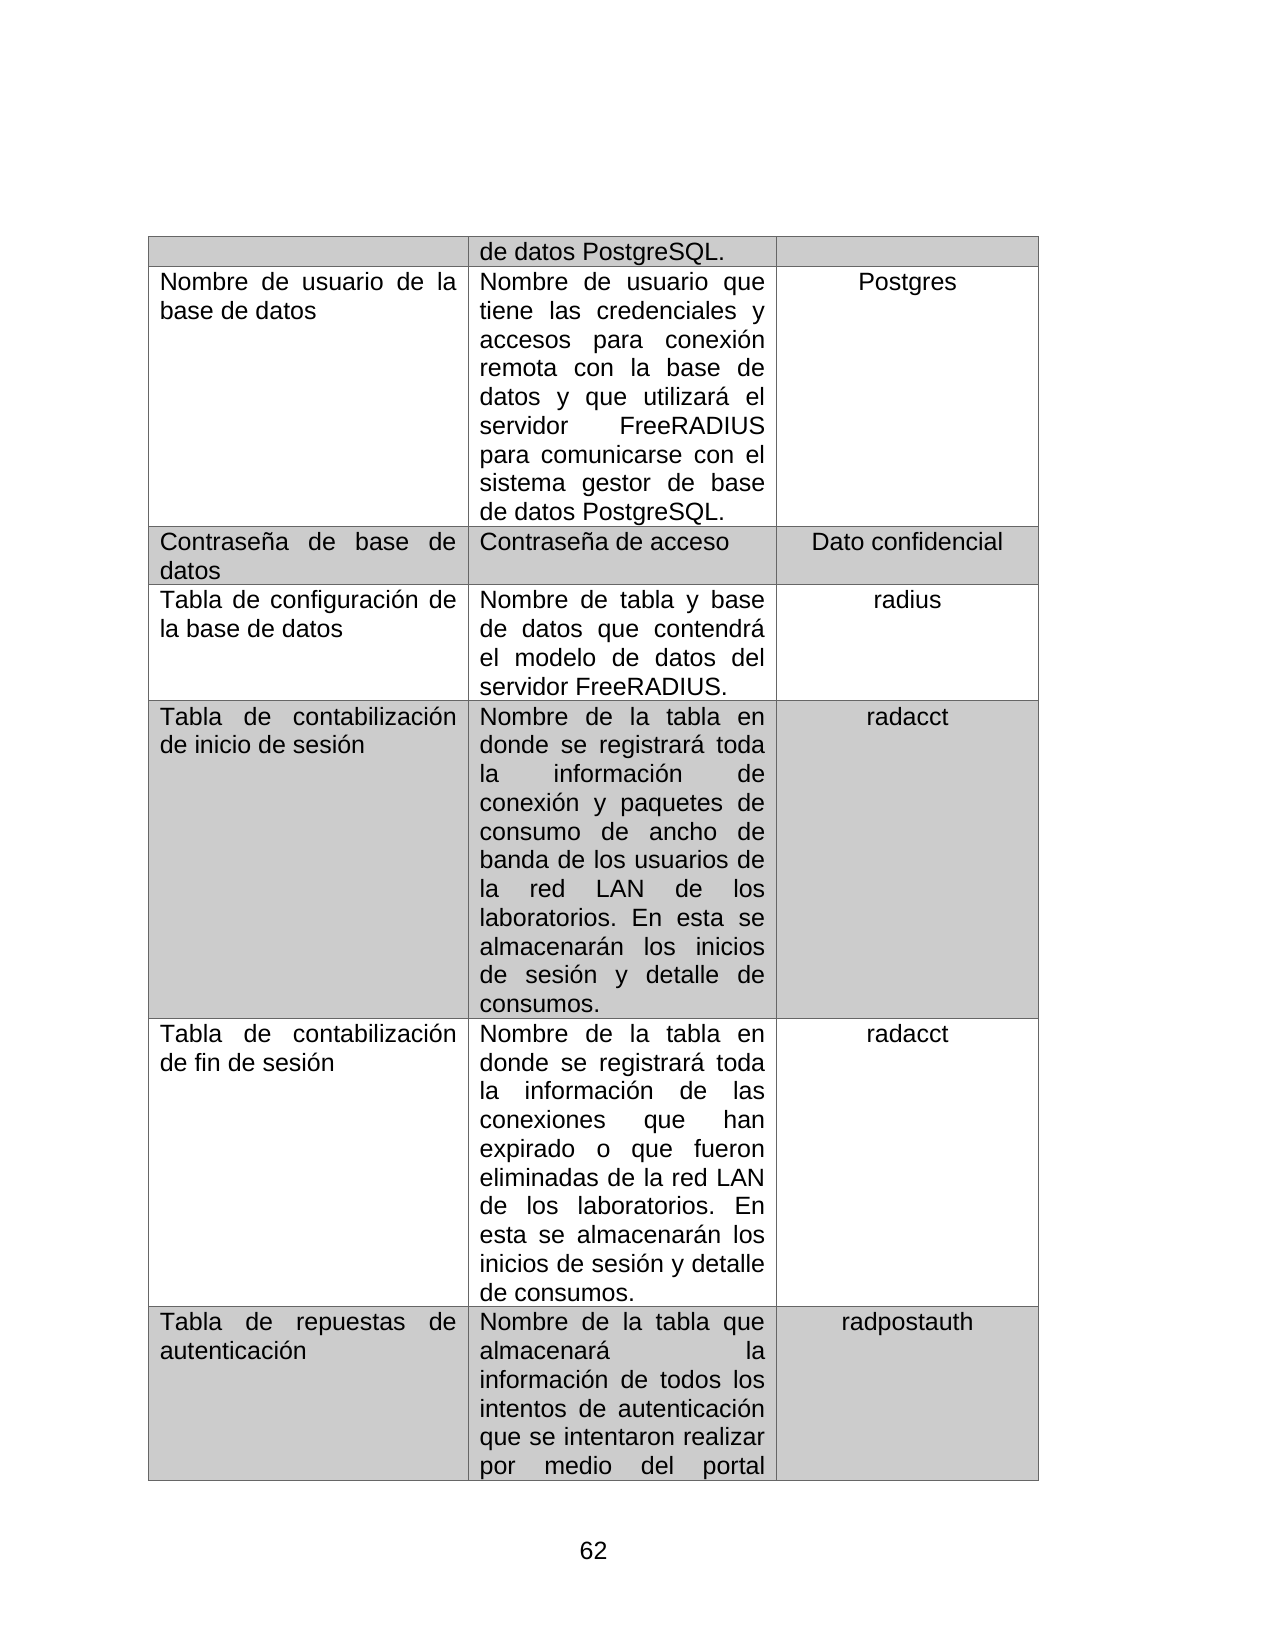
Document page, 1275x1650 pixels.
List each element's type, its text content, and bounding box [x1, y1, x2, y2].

table_cell Nombre de la tabla en donde se registrará toda la información de conexión y paquetes de consumo de ancho de banda de los usuarios de la red LAN de los laboratorios. En esta se almacenarán los inicios de sesión y detalle de consumos. [469, 701, 776, 1018]
table_cell Contraseña de acceso [469, 527, 776, 584]
table_cell radpostauth [777, 1307, 1038, 1480]
table_cell Nombre de usuario de la base de datos [149, 267, 468, 526]
table_cell Puerto servidor [149, 237, 468, 266]
table_cell Nombre de usuario que tiene las credenciales y accesos para conexión remota con la base de datos y que utilizará el servidor FreeRADIUS para comunicarse con el sistema gestor de base de datos PostgreSQL. [469, 267, 776, 526]
table_cell 5432 [777, 237, 1038, 266]
table_cell radius [777, 585, 1038, 700]
table_cell Tabla de configuración de la base de datos [149, 585, 468, 700]
table_cell Postgres [777, 267, 1038, 526]
table_cell radacct [777, 701, 1038, 1018]
table_cell Contraseña de base de datos [149, 527, 468, 584]
table_cell Nombre de la tabla en donde se registrará toda la información de las conexiones que han expirado o que fueron eliminadas de la red LAN de los laboratorios. En esta se almacenarán los inicios de sesión y detalle de consumos. [469, 1019, 776, 1306]
table_cell Número de puerto que está habilitada para comunicación con el sistema gestor de base de datos PostgreSQL. [469, 237, 776, 266]
table_cell Tabla de contabilización de fin de sesión [149, 1019, 468, 1306]
table_cell Nombre de tabla y base de datos que contendrá el modelo de datos del servidor FreeRADIUS. [469, 585, 776, 700]
table_cell radacct [777, 1019, 1038, 1306]
table_cell Tabla de repuestas de autenticación [149, 1307, 468, 1480]
table_cell Tabla de contabilización de inicio de sesión [149, 701, 468, 1018]
table_cell Dato confidencial [777, 527, 1038, 584]
